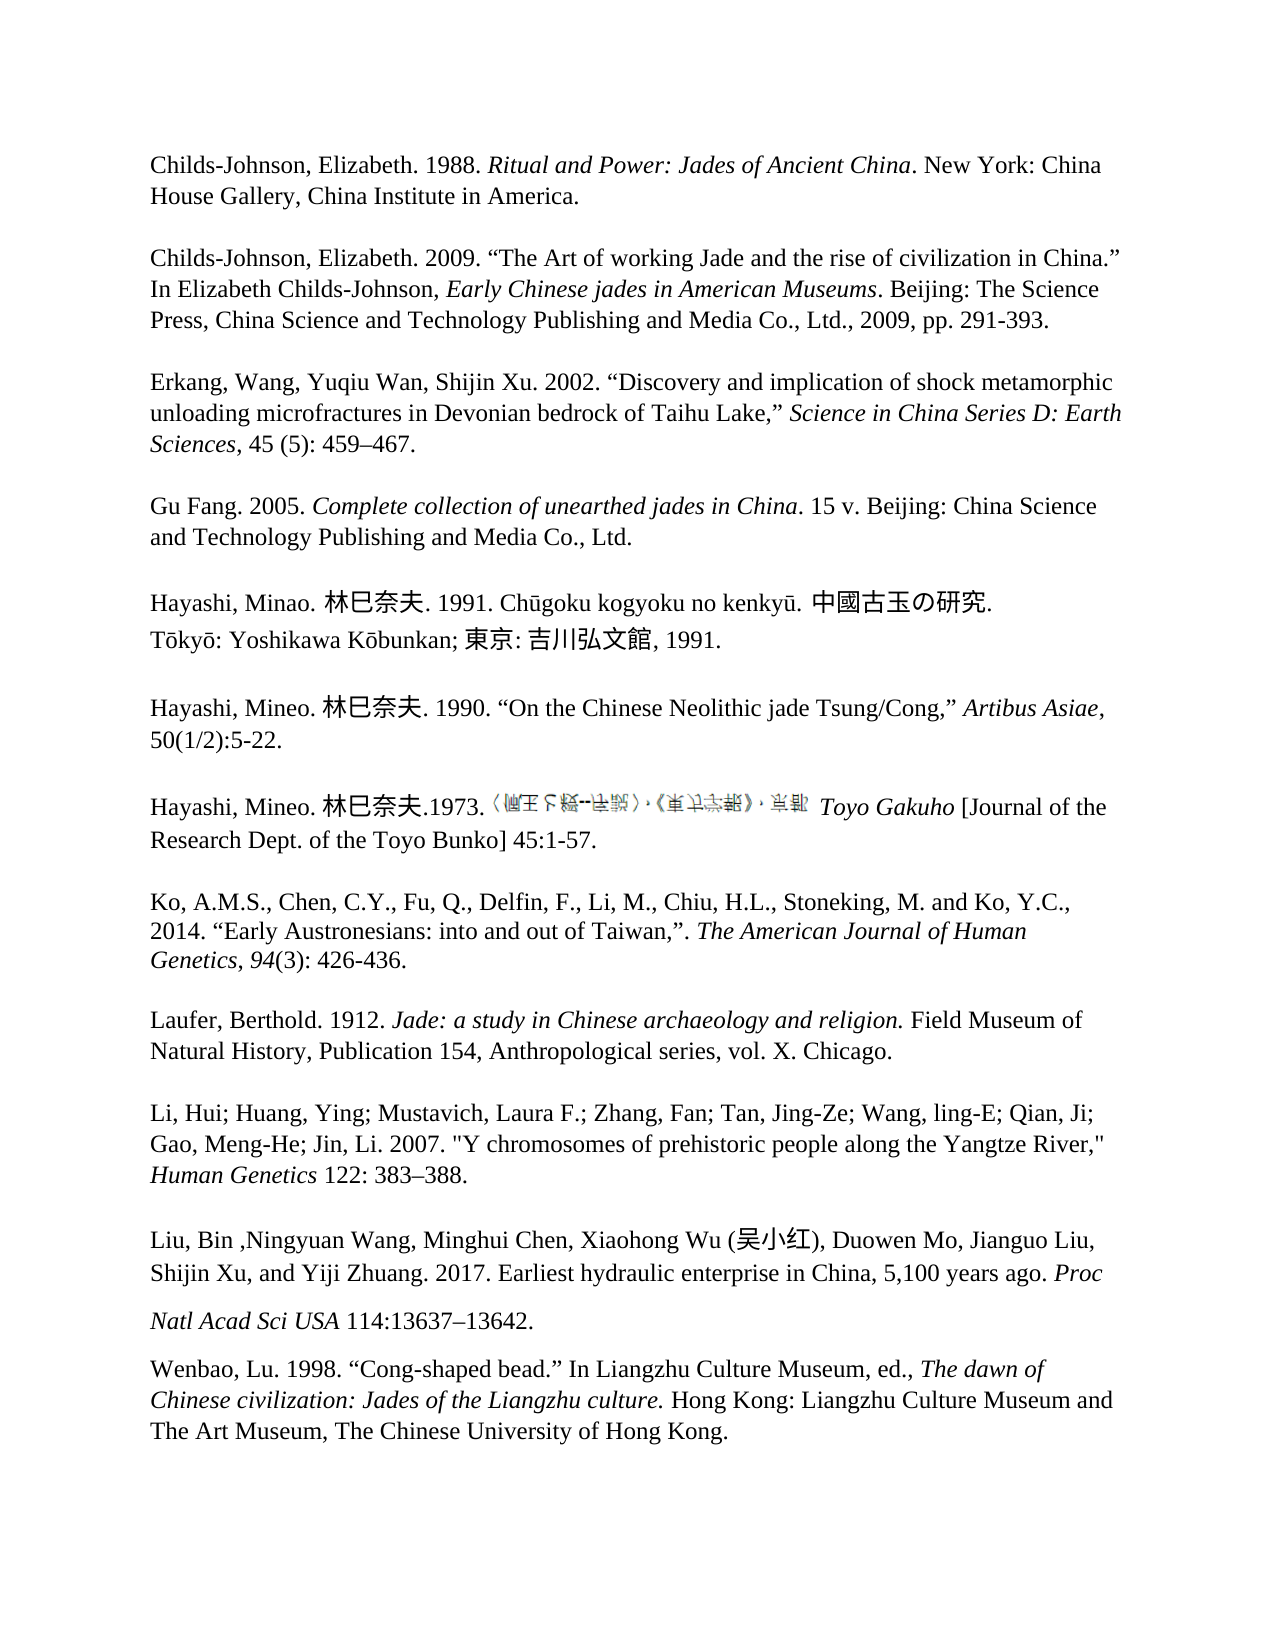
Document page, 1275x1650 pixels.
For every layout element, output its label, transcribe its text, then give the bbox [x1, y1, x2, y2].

text Hayashi, Minao. 林巳奈夫. 1991. Chūgoku kogyoku no kenkyū. 中國古玉の研究. Tōkyō: Yoshikawa Kōbunkan; 東京: 吉川弘文館, 1991. [150, 584, 1125, 655]
text Hayashi, Mineo. 林巳奈夫.1973. Toyo Gakuho [Journal of the Research Dept. of the Toyo Bunko] 45:1-57. [150, 788, 1125, 854]
text Childs-Johnson, Elizabeth. 2009. “The Art of working Jade and the rise of civilization in China.” In Elizabeth Childs-Johnson, Early Chinese jades in American Museums. Beijing: The Science Press, China Science and Technology Publishing and Media Co., Ltd., 2009, pp. 291-393. [150, 243, 1125, 334]
text Gu Fang. 2005. Complete collection of unearthed jades in China. 15 v. Beijing: China Science and Technology Publishing and Media Co., Ltd. [150, 491, 1125, 551]
text Li, Hui; Huang, Ying; Mustavich, Laura F.; Zhang, Fan; Tan, Jing-Ze; Wang, ling-E; Qian, Ji; Gao, Meng-He; Jin, Li. 2007. "Y chromosomes of prehistoric people along the Yangtze River," Human Genetics 122: 383–388. [150, 1098, 1125, 1189]
text Laufer, Berthold. 1912. Jade: a study in Chinese archaeology and religion. Field Museum of Natural History, Publication 154, Anthropological series, vol. X. Chicago. [150, 1005, 1125, 1064]
text Hayashi, Mineo. 林巳奈夫. 1990. “On the Chinese Neolithic jade Tsung/Cong,” Artibus Asiae, 50(1/2):5-22. [150, 689, 1125, 754]
text Childs-Johnson, Elizabeth. 1988. Ritual and Power: Jades of Ancient China. New York: China House Gallery, China Institute in America. [150, 150, 1125, 210]
text Ko, A.M.S., Chen, C.Y., Fu, Q., Delfin, F., Li, M., Chiu, H.L., Stoneking, M. and Ko, Y.C., 2014. “Early Austronesians: into and out of Taiwan,”. The American Journal of Human Genetics, 94(3): 426-436. [150, 887, 1125, 974]
text Wenbao, Lu. 1998. “Cong-shaped bead.” In Liangzhu Culture Museum, ed., The dawn of Chinese civilization: Jades of the Liangzhu culture. Hong Kong: Liangzhu Culture Museum and The Art Museum, The Chinese University of Hong Kong. [150, 1354, 1125, 1445]
picture [490, 787, 813, 816]
text Natl Acad Sci USA 114:13637–13642. [150, 1306, 1125, 1335]
text Erkang, Wang, Yuqiu Wan, Shijin Xu. 2002. “Discovery and implication of shock metamorphic unloading microfractures in Devonian bedrock of Taihu Lake,” Science in China Series D: Earth Sciences, 45 (5): 459–467. [150, 367, 1125, 458]
text Liu, Bin ,Ningyuan Wang, Minghui Chen, Xiaohong Wu (吴小红), Duowen Mo, Jianguo Liu, Shijin Xu, and Yiji Zhuang. 2017. Earliest hydraulic enterprise in China, 5,100 years ago. Proc [150, 1222, 1125, 1287]
